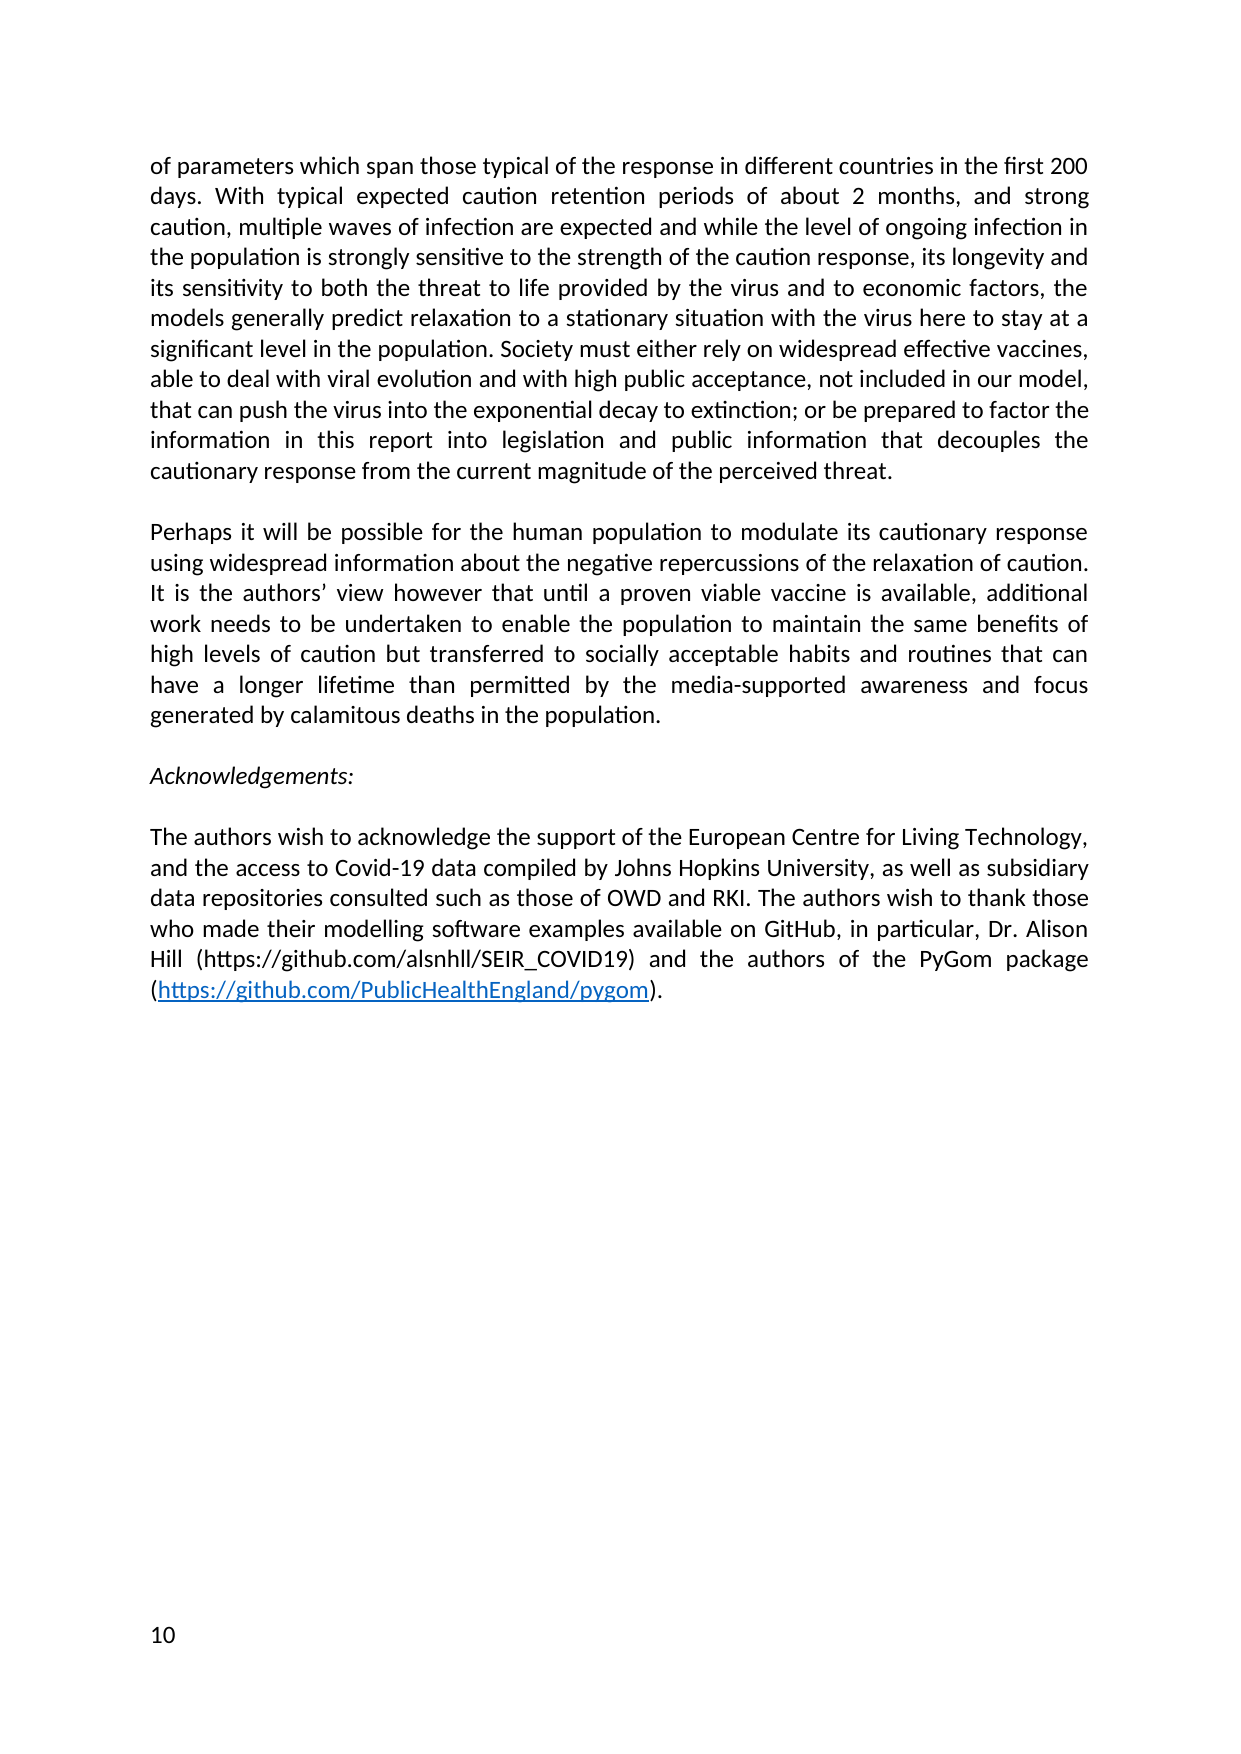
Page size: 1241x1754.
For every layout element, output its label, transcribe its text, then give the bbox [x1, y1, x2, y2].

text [150, 150, 1090, 486]
text The authors wish to acknowledge the support of the European Centre for Living Technology, and the access to Covid-19 data compiled by Johns Hopkins University, as well as subsidiary data repositories consulted such as those of OWD and RKI. The authors wish to thank those who made their modelling software examples available on GitHub, in particular, Dr. Alison Hill (https://github.com/alsnhll/SEIR_COVID19) and the authors of the PyGom package (https://github.com/PublicHealthEngland/pygom). [150, 821, 1090, 1004]
text Acknowledgements: [150, 760, 1090, 791]
text Perhaps it will be possible for the human population to modulate its cautionary response using widespread information about the negative repercussions of the relaxation of caution. It is the authors’ view however that until a proven viable vaccine is available, additional work needs to be undertaken to enable the population to maintain the same benefits of high levels of caution but transferred to socially acceptable habits and routines that can have a longer lifetime than permitted by the media-supported awareness and focus generated by calamitous deaths in the population. [150, 516, 1090, 730]
